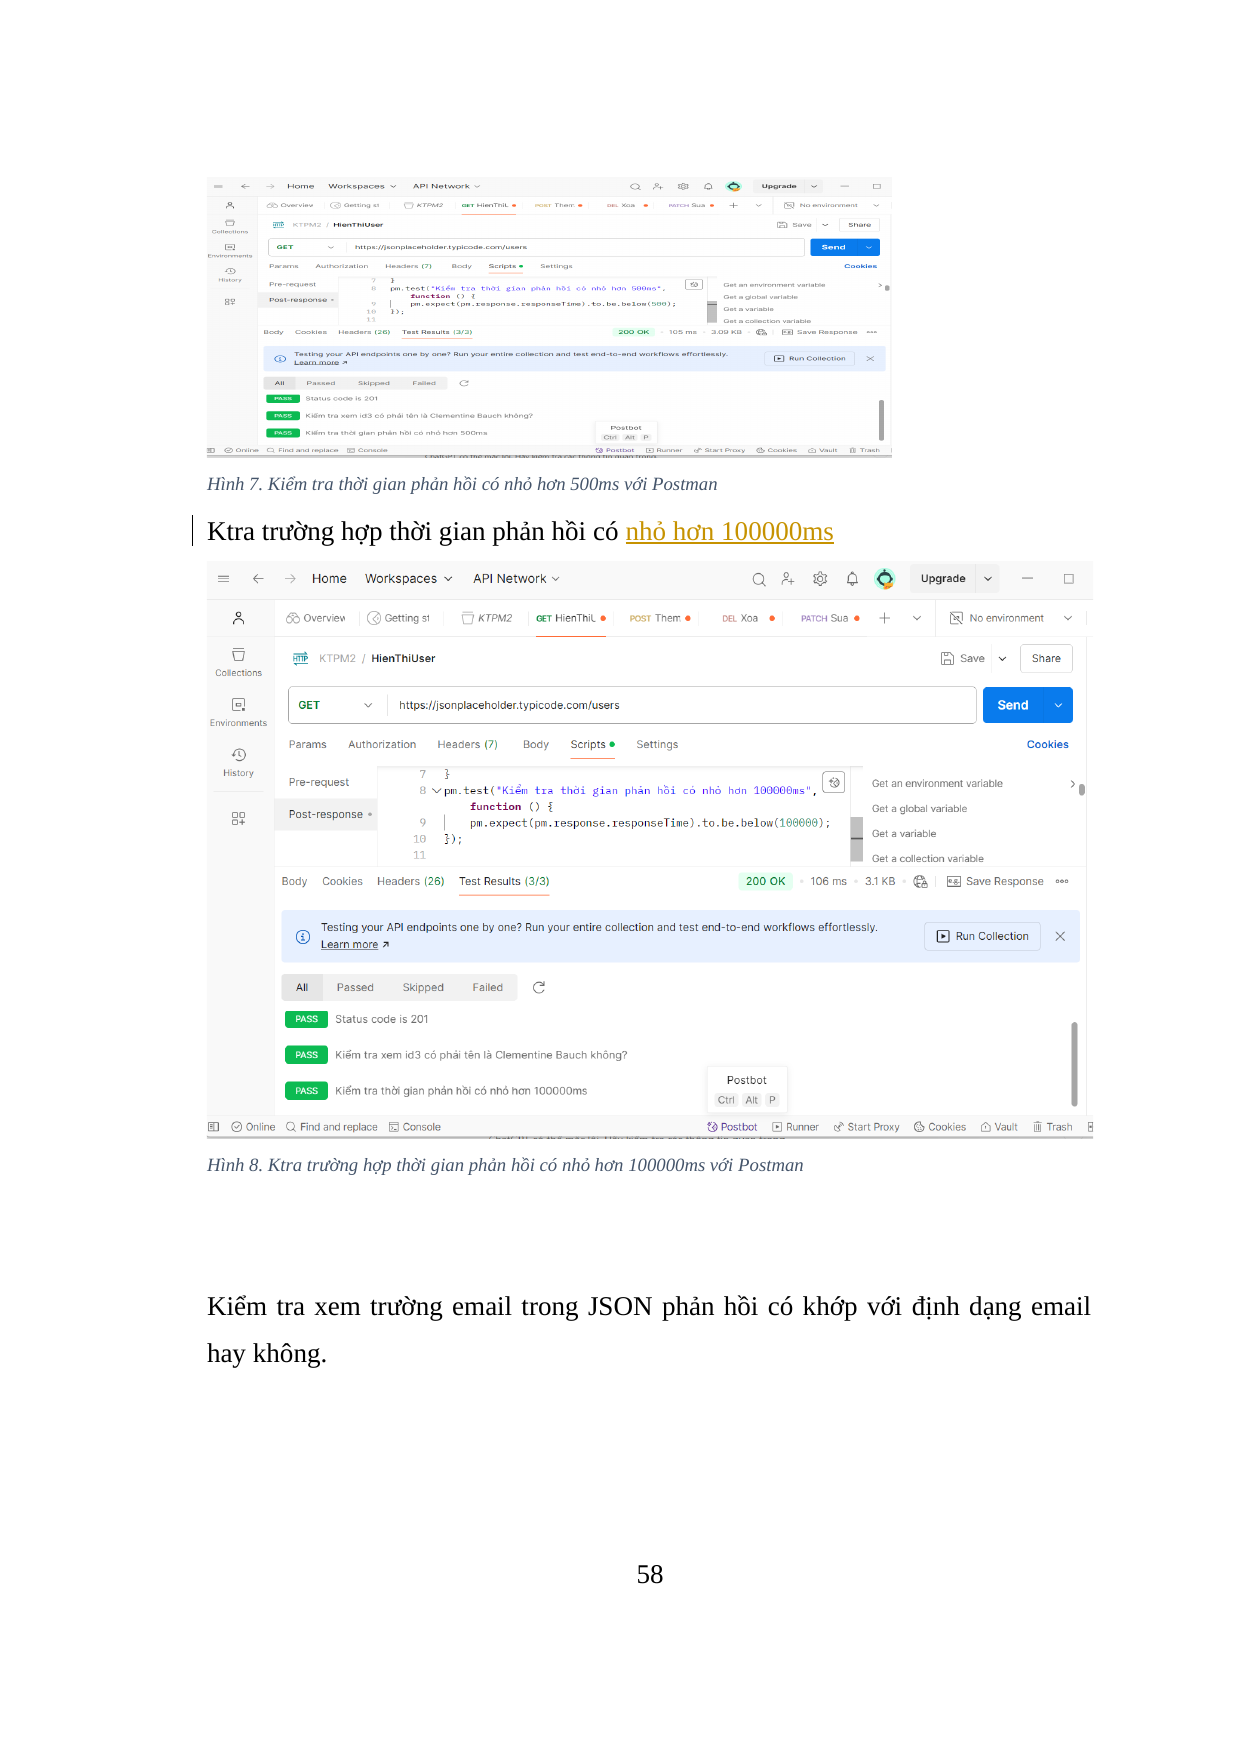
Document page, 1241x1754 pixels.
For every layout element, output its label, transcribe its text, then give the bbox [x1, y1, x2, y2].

picture [206, 177, 892, 458]
text Kiểm tra xem trường email trong JSON phản hồi có khớp với định dạng email hay không. [207, 1290, 1093, 1368]
text Ktra trường hợp thời gian phản hồi có [207, 515, 1093, 546]
picture [206, 561, 1094, 1139]
